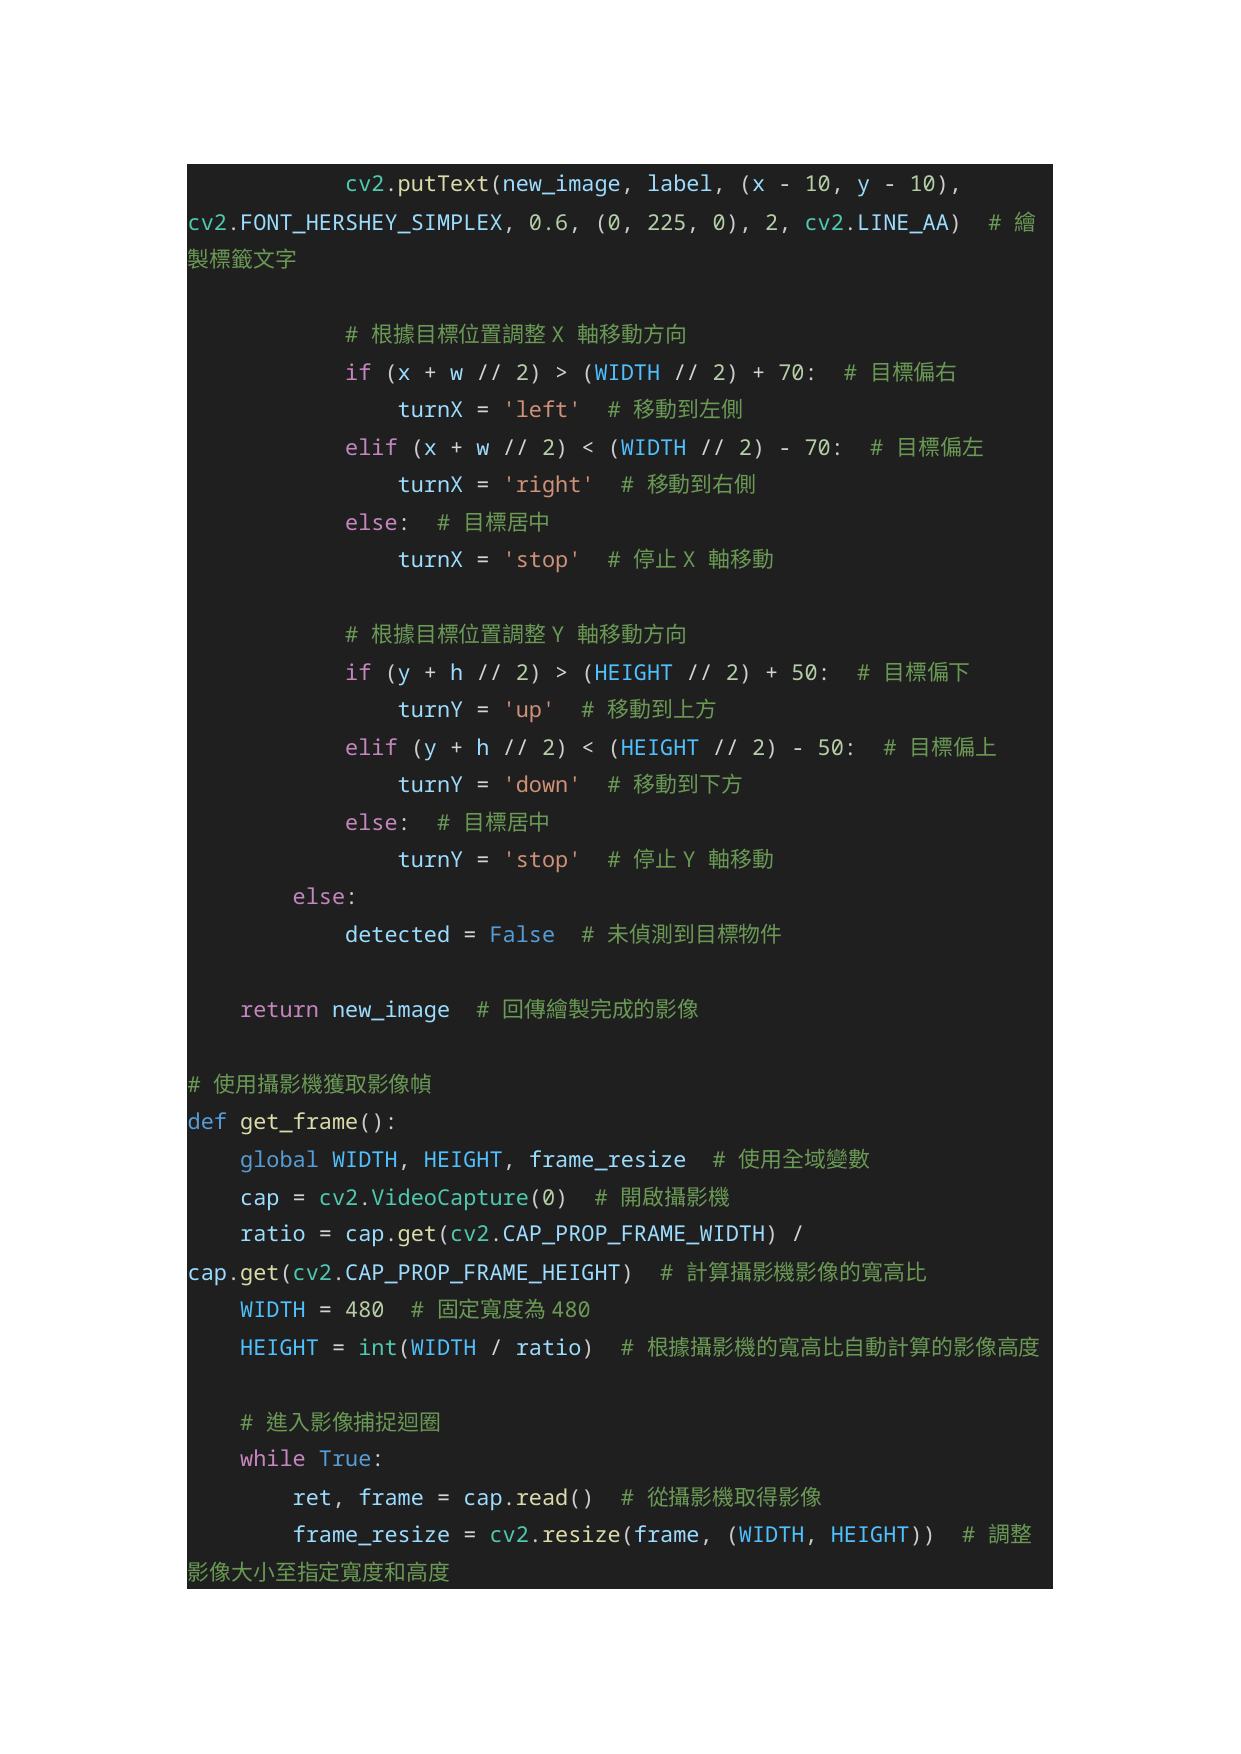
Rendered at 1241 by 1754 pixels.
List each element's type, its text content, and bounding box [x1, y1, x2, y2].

text else: [187, 877, 1053, 914]
text ret, frame = cap.read() # 從攝影機取得影像 [187, 1477, 1053, 1514]
text # 進入影像捕捉迴圈 [187, 1402, 1053, 1439]
text detected = False # 未偵測到目標物件 [187, 914, 1053, 952]
text global WIDTH, HEIGHT, frame_resize # 使用全域變數 [187, 1139, 1053, 1177]
text else: # 目標居中 [187, 802, 1053, 839]
text turnX = 'right' # 移動到右側 [187, 464, 1053, 502]
text turnY = 'up' # 移動到上方 [187, 689, 1053, 727]
text turnX = 'stop' # 停止 X 軸移動 [187, 539, 1053, 577]
text elif (y + h // 2) < (HEIGHT // 2) - 50: # 目標偏上 [187, 727, 1053, 764]
text turnY = 'stop' # 停止 Y 軸移動 [187, 839, 1053, 877]
text while True: [187, 1439, 1053, 1477]
text if (x + w // 2) > (WIDTH // 2) + 70: # 目標偏右 [187, 352, 1053, 389]
text WIDTH = 480 # 固定寬度為 480 [187, 1289, 1053, 1327]
text # 使用攝影機獲取影像幀 [187, 1064, 1053, 1102]
text # 根據目標位置調整 Y 軸移動方向 [187, 614, 1053, 652]
text cv2.putText(new_image, label, (x - 10, y - 10), cv2.FONT_HERSHEY_SIMPLEX, 0.6, (0, 225, 0), 2, cv2.LINE_AA) # 繪製標籤文字 [187, 164, 1053, 277]
text elif (x + w // 2) < (WIDTH // 2) - 70: # 目標偏左 [187, 427, 1053, 464]
text if (y + h // 2) > (HEIGHT // 2) + 50: # 目標偏下 [187, 652, 1053, 689]
text HEIGHT = int(WIDTH / ratio) # 根據攝影機的寬高比自動計算的影像高度 [187, 1327, 1053, 1364]
text ratio = cap.get(cv2.CAP_PROP_FRAME_WIDTH) / cap.get(cv2.CAP_PROP_FRAME_HEIGHT) # 計算攝影機影像的寬高比 [187, 1214, 1053, 1289]
text else: # 目標居中 [187, 502, 1053, 539]
text cap = cv2.VideoCapture(0) # 開啟攝影機 [187, 1177, 1053, 1214]
text frame_resize = cv2.resize(frame, (WIDTH, HEIGHT)) # 調整影像大小至指定寬度和高度 [187, 1514, 1053, 1589]
text # 根據目標位置調整 X 軸移動方向 [187, 314, 1053, 352]
text turnY = 'down' # 移動到下方 [187, 764, 1053, 802]
text def get_frame(): [187, 1102, 1053, 1139]
text turnX = 'left' # 移動到左側 [187, 389, 1053, 427]
text return new_image # 回傳繪製完成的影像 [187, 989, 1053, 1027]
